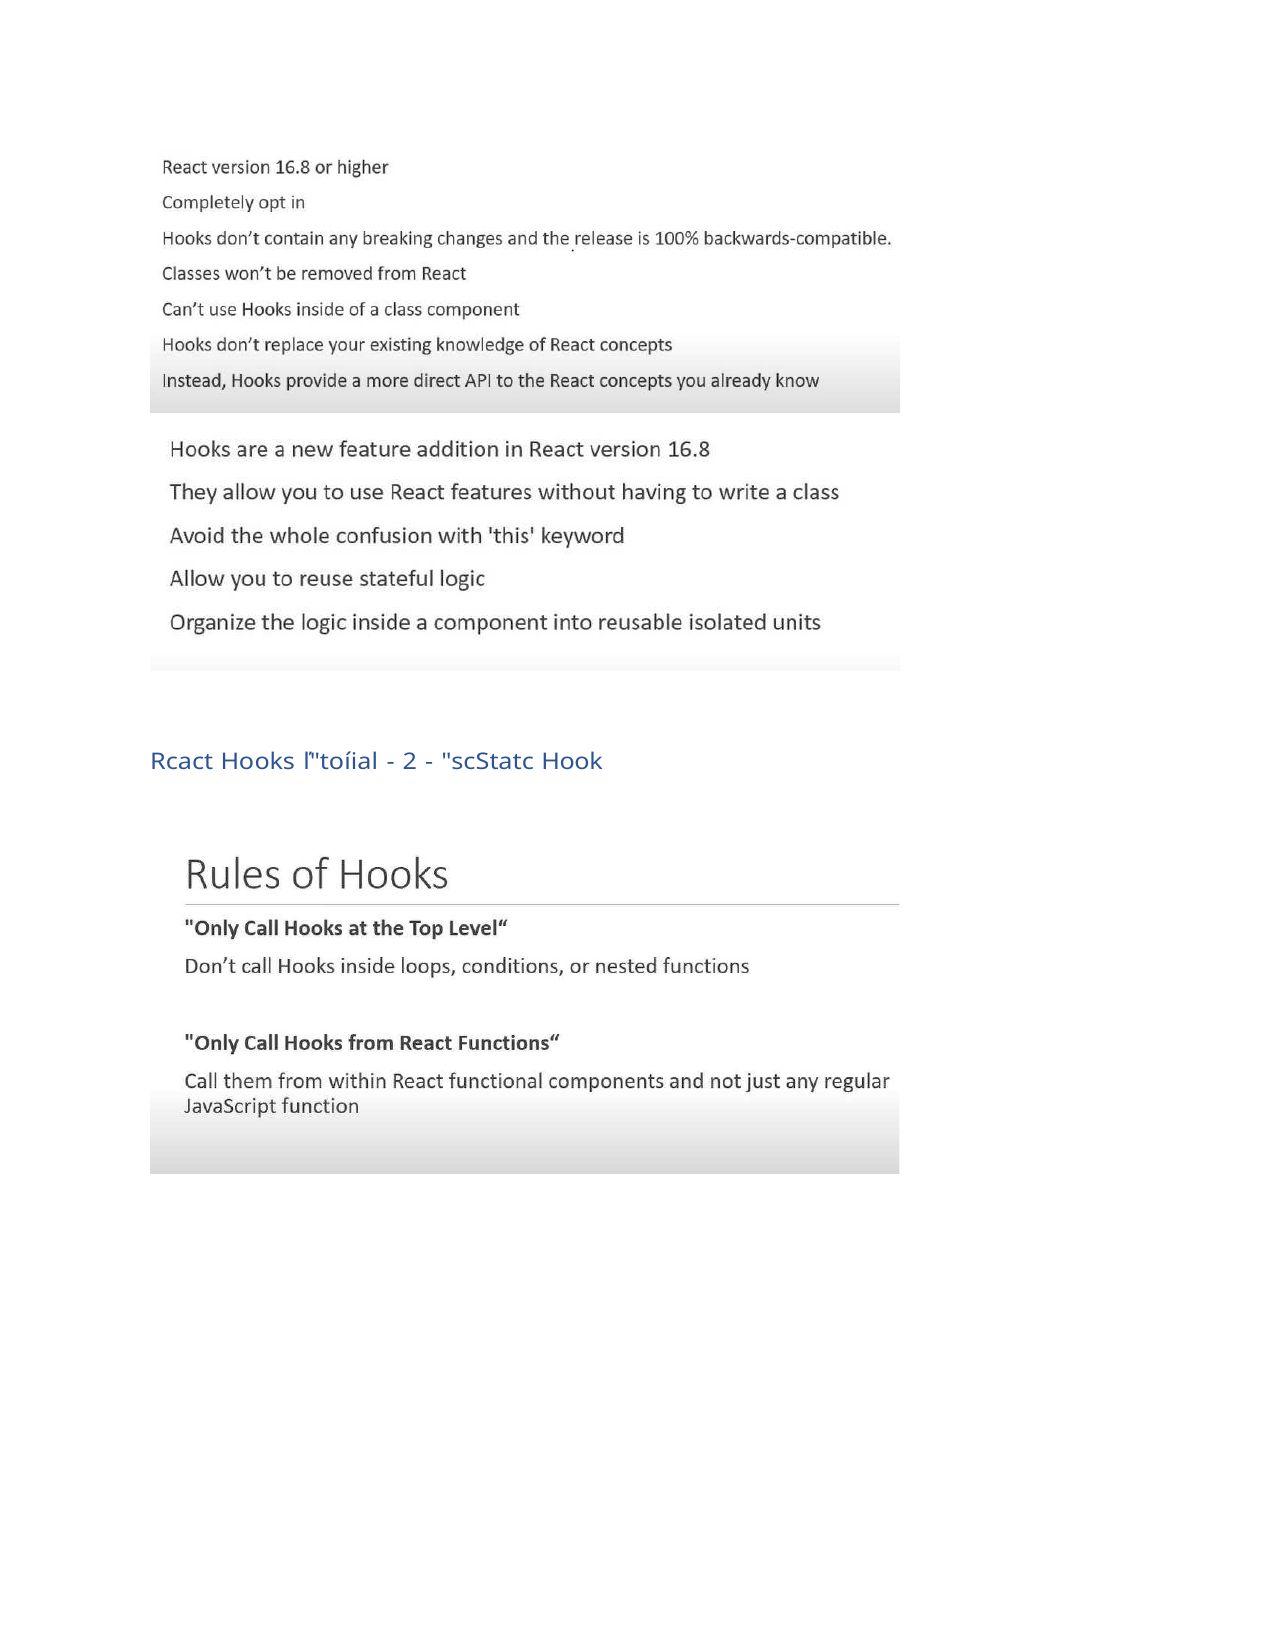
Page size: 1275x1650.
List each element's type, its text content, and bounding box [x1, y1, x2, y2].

text Rcact Hooks ľ"toíial - 2 - "scStatc Hook [150, 745, 1137, 776]
picture [150, 150, 901, 413]
picture [150, 854, 900, 1174]
picture [150, 431, 901, 671]
